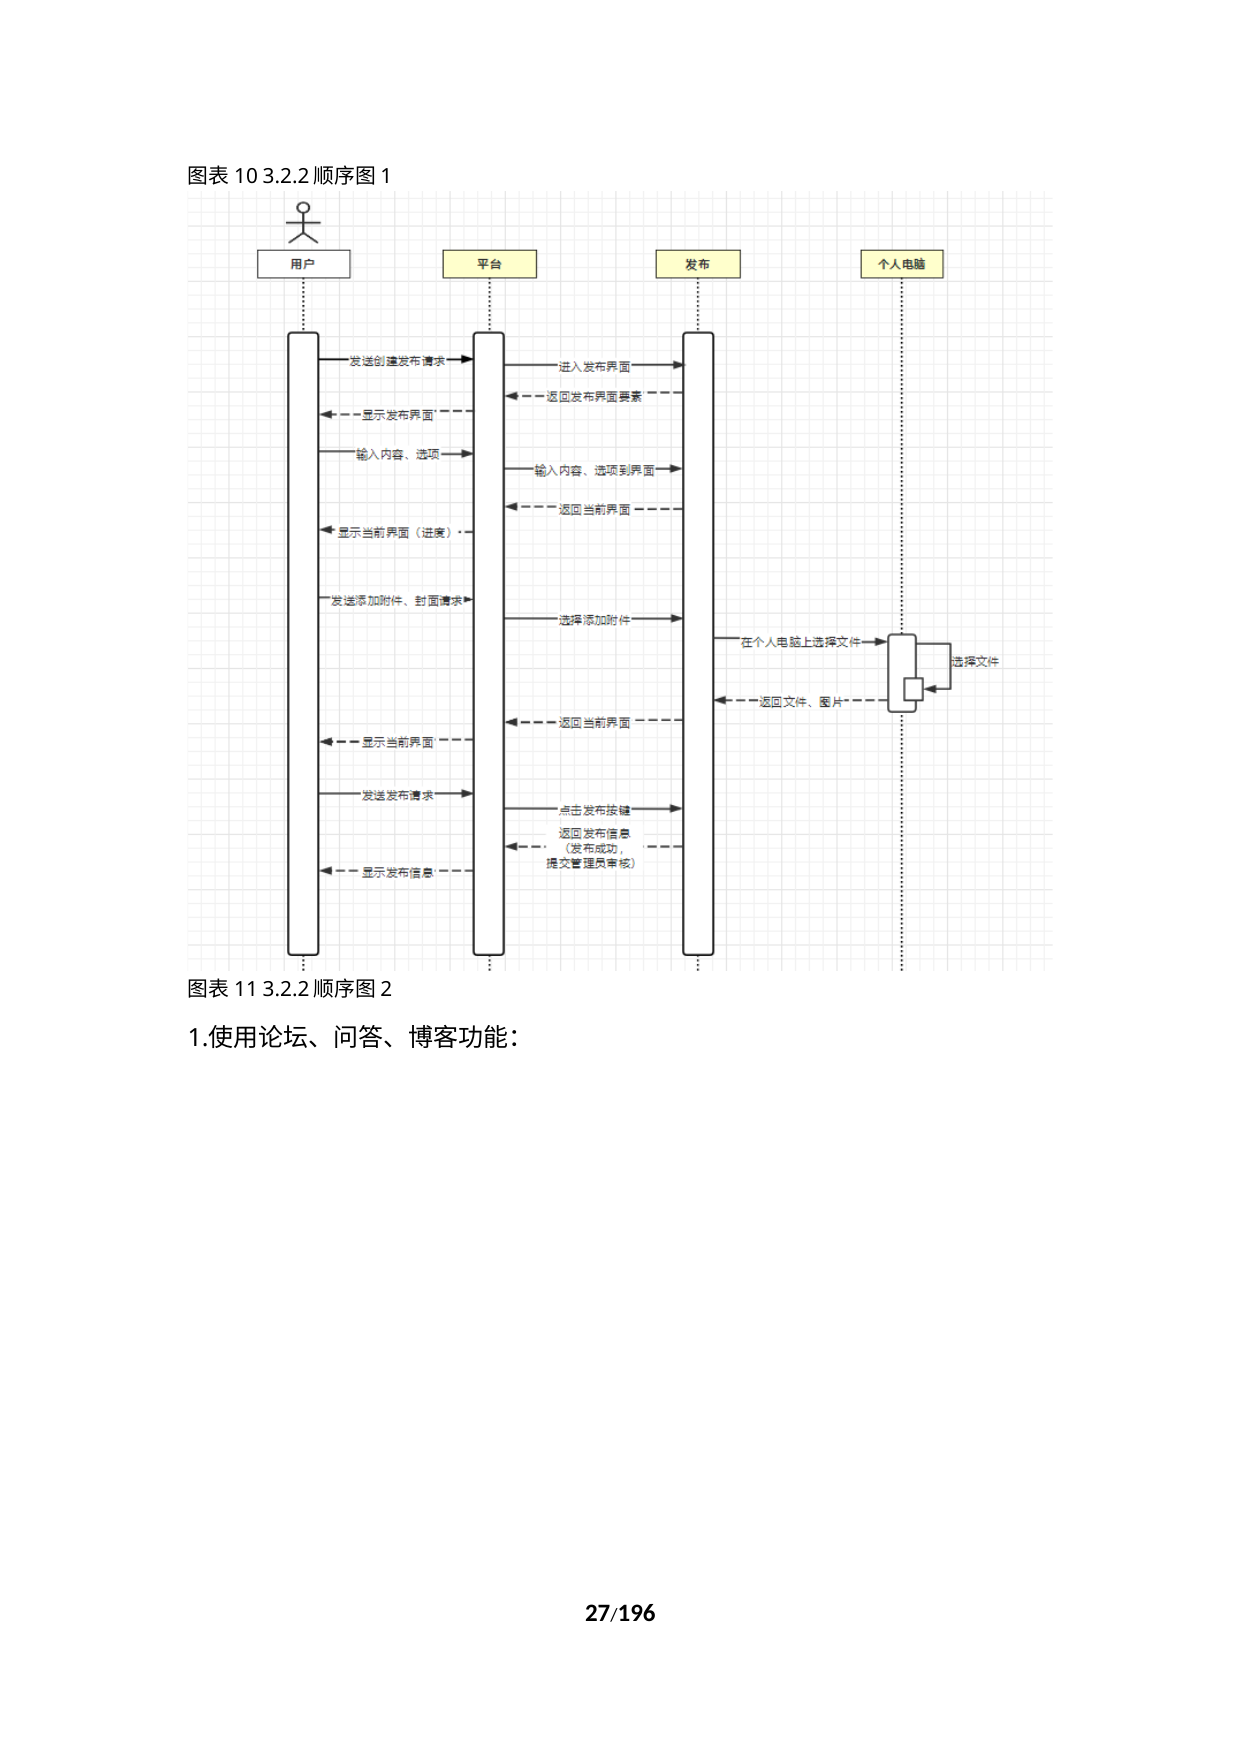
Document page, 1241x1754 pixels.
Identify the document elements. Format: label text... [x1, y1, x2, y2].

text 图表 11 3.2.2顺序图2 [187, 971, 1053, 1003]
picture [187, 191, 1053, 971]
text 图表 10 3.2.2顺序图1 [187, 158, 1053, 191]
text 1.使用论坛、问答、博客功能： [187, 1003, 1053, 1068]
